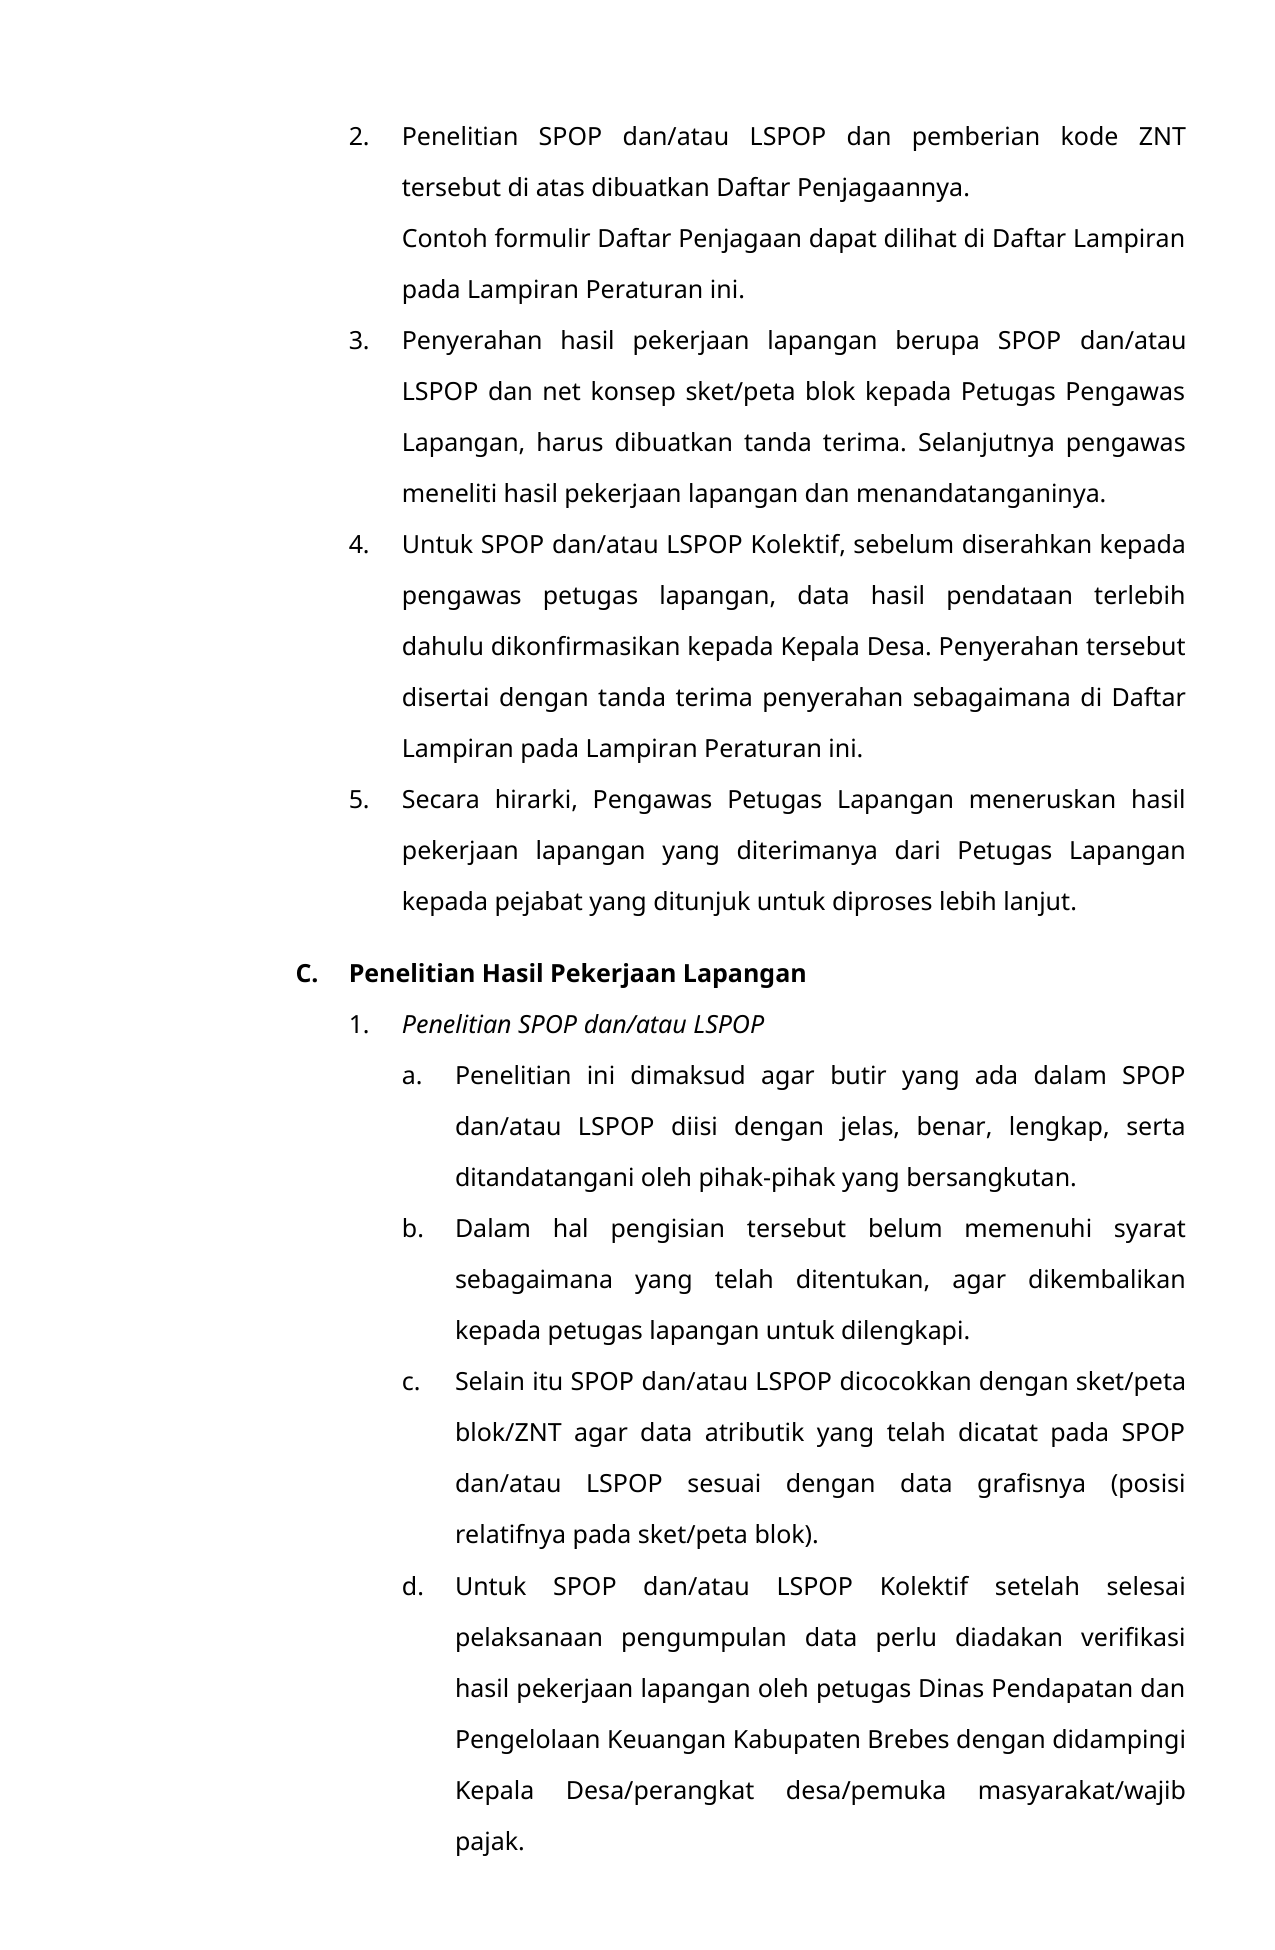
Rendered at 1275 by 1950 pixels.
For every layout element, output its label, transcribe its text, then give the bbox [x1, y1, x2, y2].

list Selain itu SPOP dan/atau LSPOP dicocokkan dengan sket/peta blok/ZNT agar data atributik yang telah dicatat pada SPOP dan/atau LSPOP sesuai dengan data grafisnya (posisi relatifnya pada sket/peta blok). [402, 1364, 1186, 1551]
list Secara hirarki, Pengawas Petugas Lapangan meneruskan hasil pekerjaan lapangan yang diterimanya dari Petugas Lapangan kepada pejabat yang ditunjuk untuk diproses lebih lanjut. [348, 782, 1186, 918]
list Penelitian Hasil Pekerjaan Lapangan [295, 956, 1186, 990]
list Penelitian SPOP dan/atau LSPOP [348, 1007, 1186, 1041]
list Penyerahan hasil pekerjaan lapangan berupa SPOP dan/atau LSPOP dan net konsep sket/peta blok kepada Petugas Pengawas Lapangan, harus dibuatkan tanda terima. Selanjutnya pengawas meneliti hasil pekerjaan lapangan dan menandatanganinya. [348, 322, 1186, 509]
list Contoh formulir Daftar Penjagaan dapat dilihat di Daftar Lampiran pada Lampiran Peraturan ini. [402, 220, 1186, 305]
list Untuk SPOP dan/atau LSPOP Kolektif, sebelum diserahkan kepada pengawas petugas lapangan, data hasil pendataan terlebih dahulu dikonfirmasikan kepada Kepala Desa. Penyerahan tersebut disertai dengan tanda terima penyerahan sebagaimana di Daftar Lampiran pada Lampiran Peraturan ini. [348, 526, 1186, 765]
list Dalam hal pengisian tersebut belum memenuhi syarat sebagaimana yang telah ditentukan, agar dikembalikan kepada petugas lapangan untuk dilengkapi. [402, 1211, 1186, 1347]
list Penelitian ini dimaksud agar butir yang ada dalam SPOP dan/atau LSPOP diisi dengan jelas, benar, lengkap, serta ditandatangani oleh pihak-pihak yang bersangkutan. [402, 1058, 1186, 1194]
list Untuk SPOP dan/atau LSPOP Kolektif setelah selesai pelaksanaan pengumpulan data perlu diadakan verifikasi hasil pekerjaan lapangan oleh petugas Dinas Pendapatan dan Pengelolaan Keuangan Kabupaten Brebes dengan didampingi Kepala Desa/perangkat desa/pemuka masyarakat/wajib pajak. [402, 1568, 1186, 1857]
list Penelitian SPOP dan/atau LSPOP dan pemberian kode ZNT tersebut di atas dibuatkan Daftar Penjagaannya. [348, 118, 1186, 203]
